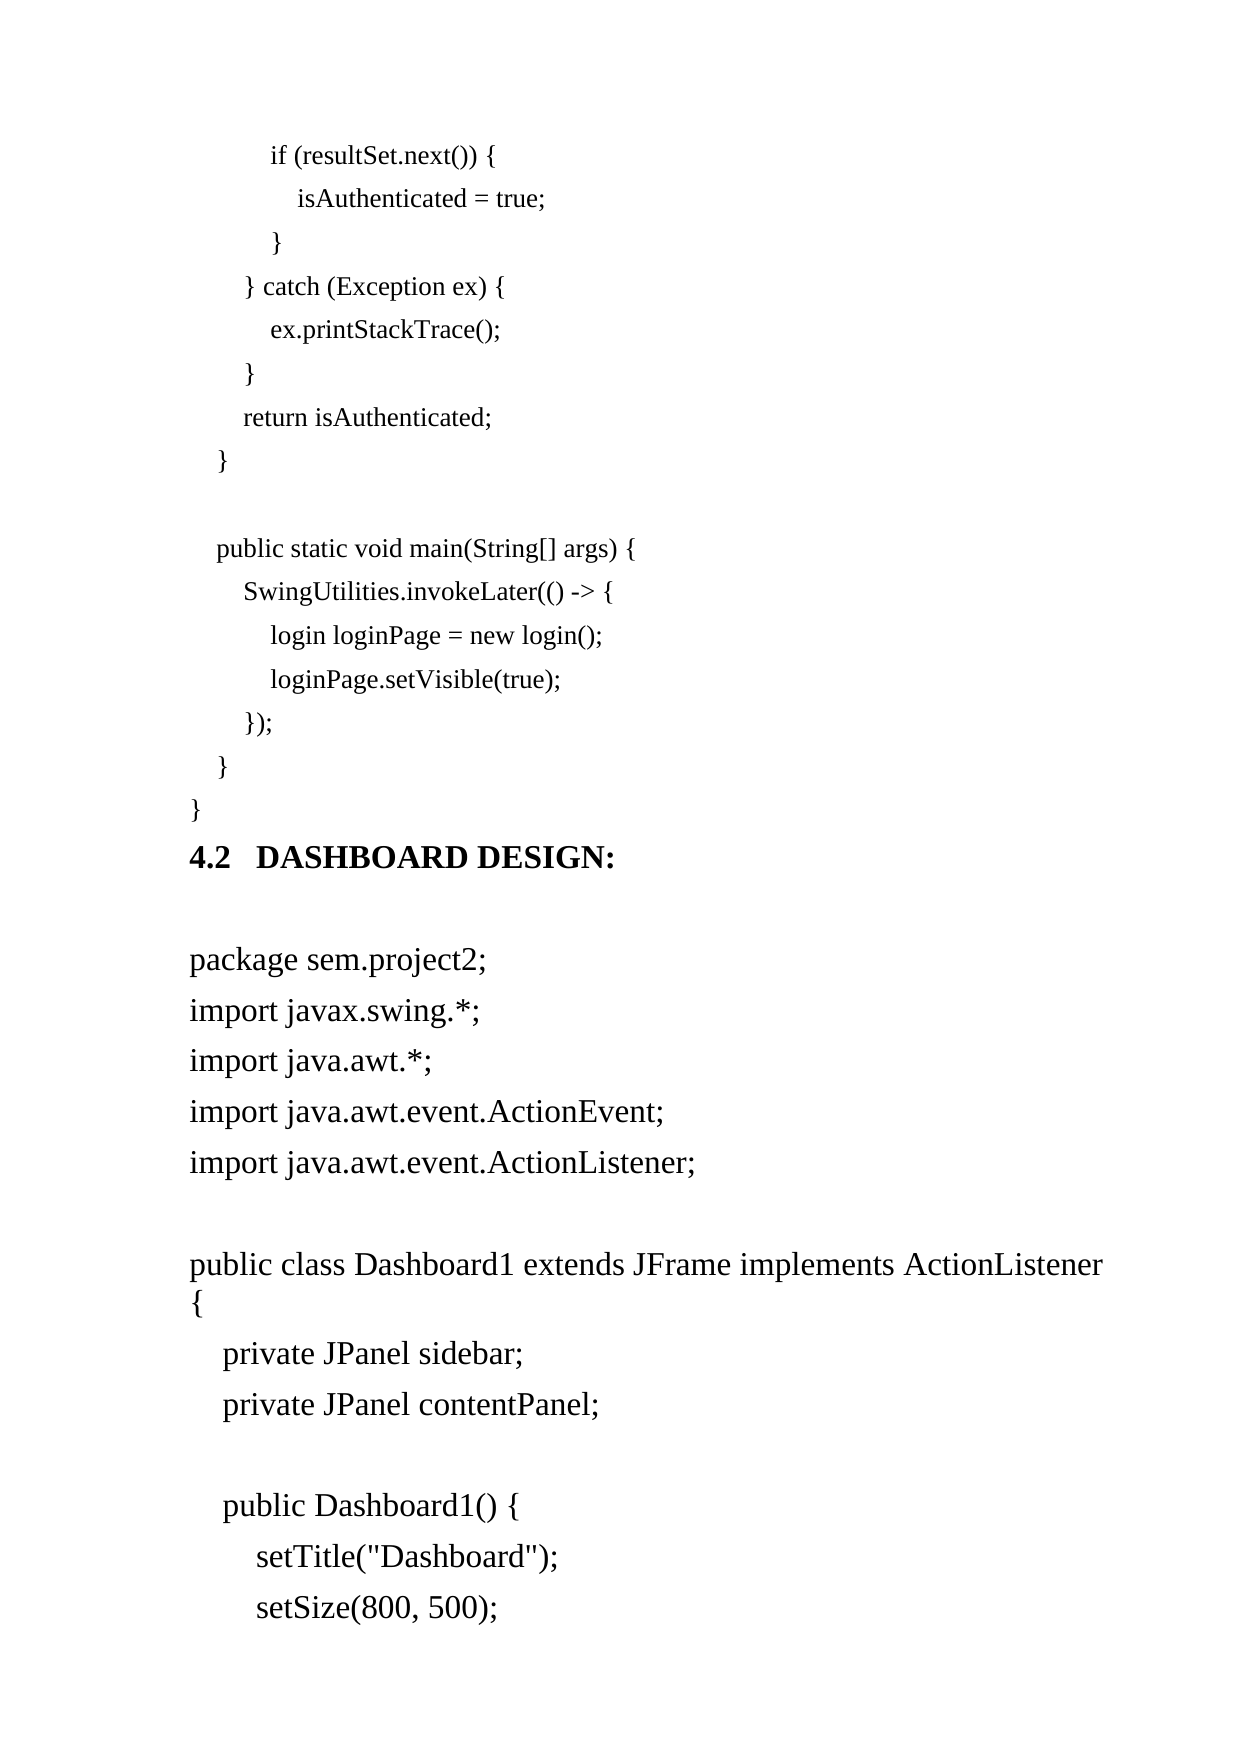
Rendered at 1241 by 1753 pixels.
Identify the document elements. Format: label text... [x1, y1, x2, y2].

text public class Dashboard1 extends JFrame implements ActionListener { [189, 1244, 1126, 1321]
text loginPage.setVisible(true); [189, 663, 1126, 694]
text return isAuthenticated; [189, 401, 1126, 432]
text setSize(800, 500); [189, 1587, 1126, 1626]
text setTitle("Dashboard"); [189, 1536, 1126, 1575]
text login loginPage = new login(); [189, 619, 1126, 650]
text }); [189, 706, 1126, 737]
text private JPanel sidebar; [189, 1333, 1126, 1371]
text } [189, 444, 1126, 476]
text package sem.project2; [189, 939, 1126, 977]
text import java.awt.event.ActionEvent; [189, 1091, 1126, 1130]
text import javax.swing.*; [189, 990, 1126, 1028]
text } [189, 226, 1126, 257]
text 4.2 DASHBOARD DESIGN: [189, 837, 1126, 876]
text } [189, 794, 1126, 825]
text } catch (Exception ex) { [189, 270, 1126, 301]
text } [189, 357, 1126, 388]
text isAuthenticated = true; [189, 183, 1126, 214]
text SwingUtilities.invokeLater(() -> { [189, 575, 1126, 607]
text import java.awt.event.ActionListener; [189, 1142, 1126, 1181]
text if (resultSet.next()) { [189, 139, 1126, 170]
text import java.awt.*; [189, 1041, 1126, 1079]
text public static void main(String[] args) { [189, 532, 1126, 563]
text ex.printStackTrace(); [189, 313, 1126, 345]
text private JPanel contentPanel; [189, 1384, 1126, 1422]
text } [189, 750, 1126, 781]
text public Dashboard1() { [189, 1486, 1126, 1524]
